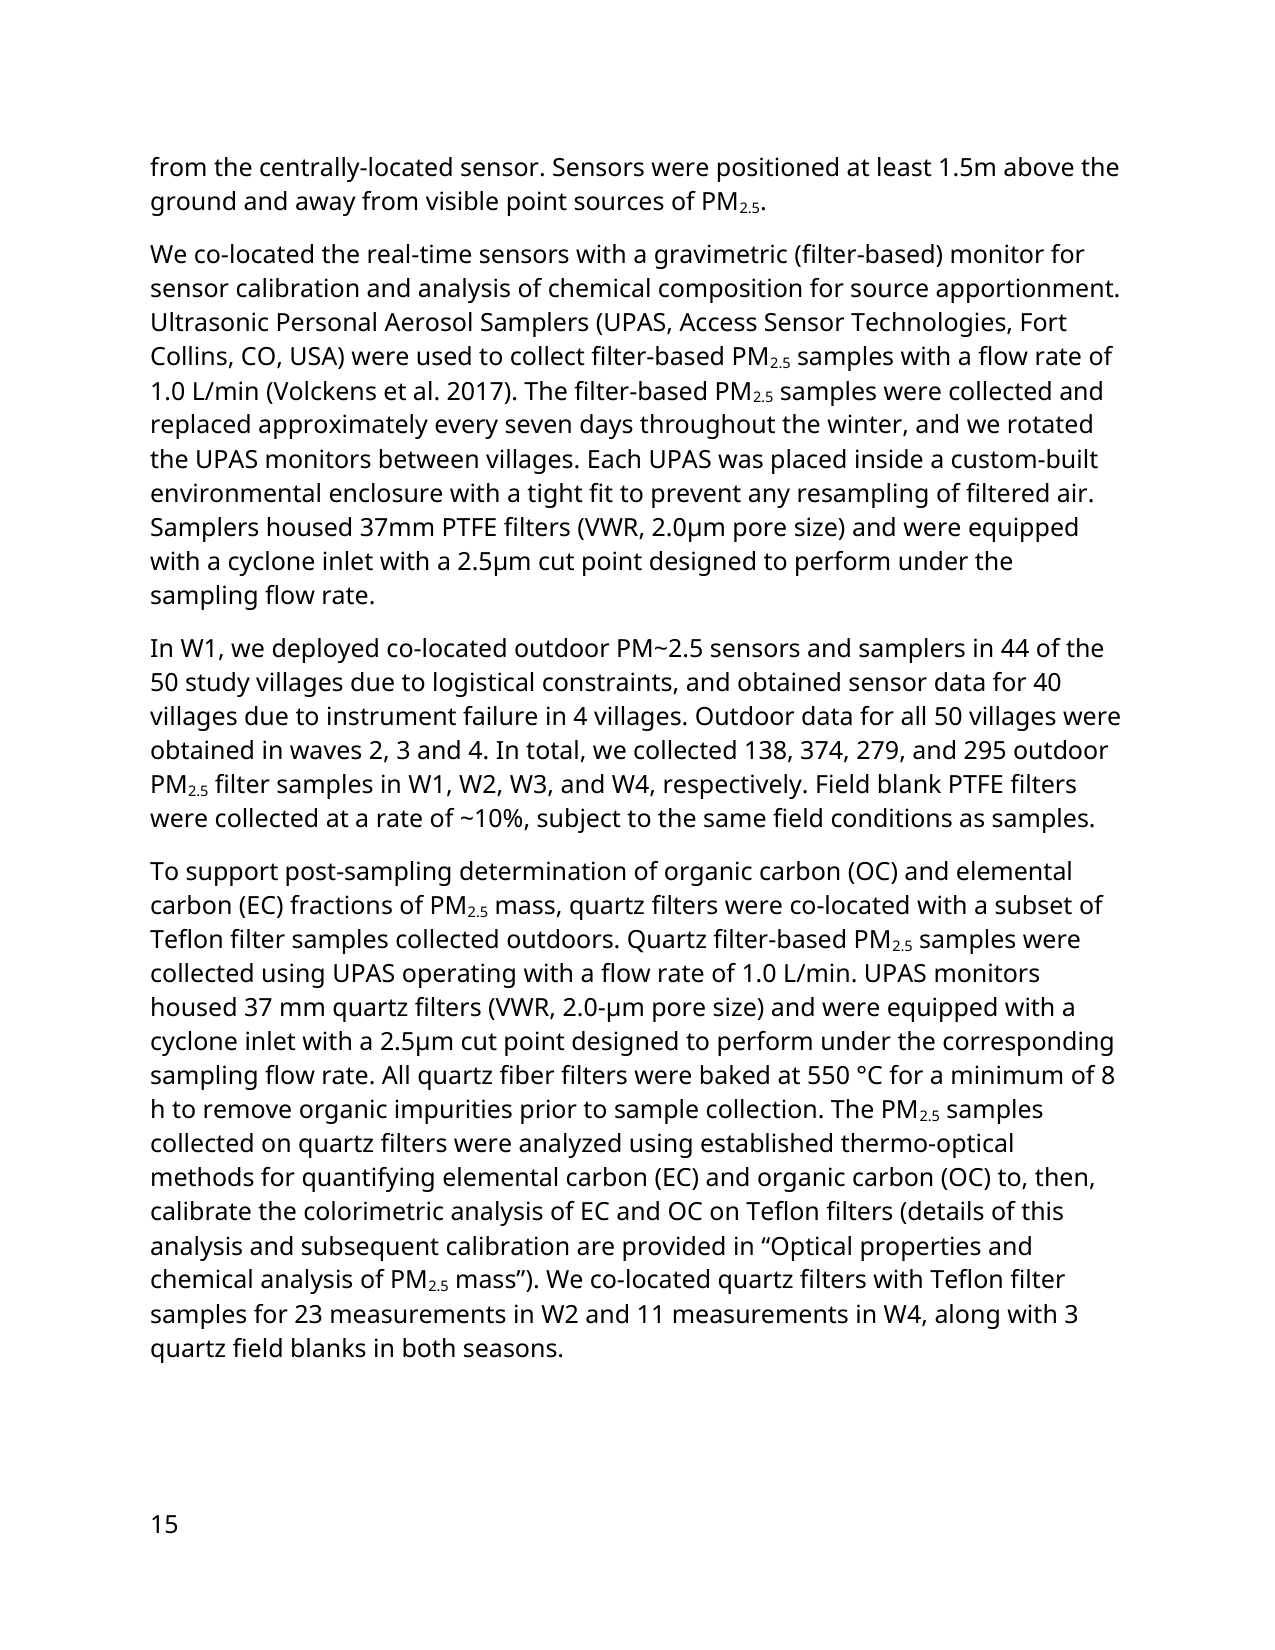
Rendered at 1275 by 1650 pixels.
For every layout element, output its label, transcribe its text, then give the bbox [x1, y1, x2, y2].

text We co-located the real-time sensors with a gravimetric (filter-based) monitor for sensor calibration and analysis of chemical composition for source apportionment. Ultrasonic Personal Aerosol Samplers (UPAS, Access Sensor Technologies, Fort Collins, CO, USA) were used to collect filter-based PM2.5 samples with a flow rate of 1.0 L/min (Volckens et al. 2017). The filter-based PM2.5 samples were collected and replaced approximately every seven days throughout the winter, and we rotated the UPAS monitors between villages. Each UPAS was placed inside a custom-built environmental enclosure with a tight fit to prevent any resampling of filtered air. Samplers housed 37mm PTFE filters (VWR, 2.0µm pore size) and were equipped with a cyclone inlet with a 2.5µm cut point designed to perform under the sampling flow rate. [150, 237, 1125, 612]
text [150, 150, 1125, 218]
text To support post-sampling determination of organic carbon (OC) and elemental carbon (EC) fractions of PM2.5 mass, quartz filters were co-located with a subset of Teflon filter samples collected outdoors. Quartz filter-based PM2.5 samples were collected using UPAS operating with a flow rate of 1.0 L/min. UPAS monitors housed 37 mm quartz filters (VWR, 2.0-µm pore size) and were equipped with a cyclone inlet with a 2.5µm cut point designed to perform under the corresponding sampling flow rate. All quartz fiber filters were baked at 550 °C for a minimum of 8 h to remove organic impurities prior to sample collection. The PM2.5 samples collected on quartz filters were analyzed using established thermo-optical methods for quantifying elemental carbon (EC) and organic carbon (OC) to, then, calibrate the colorimetric analysis of EC and OC on Teflon filters (details of this analysis and subsequent calibration are provided in “Optical properties and chemical analysis of PM2.5 mass”). We co-located quartz filters with Teflon filter samples for 23 measurements in W2 and 11 measurements in W4, along with 3 quartz field blanks in both seasons. [150, 853, 1125, 1364]
text In W1, we deployed co-located outdoor PM~2.5 sensors and samplers in 44 of the 50 study villages due to logistical constraints, and obtained sensor data for 40 villages due to instrument failure in 4 villages. Outdoor data for all 50 villages were obtained in waves 2, 3 and 4. In total, we collected 138, 374, 279, and 295 outdoor PM2.5 filter samples in W1, W2, W3, and W4, respectively. Field blank PTFE filters were collected at a rate of ~10%, subject to the same field conditions as samples. [150, 630, 1125, 835]
